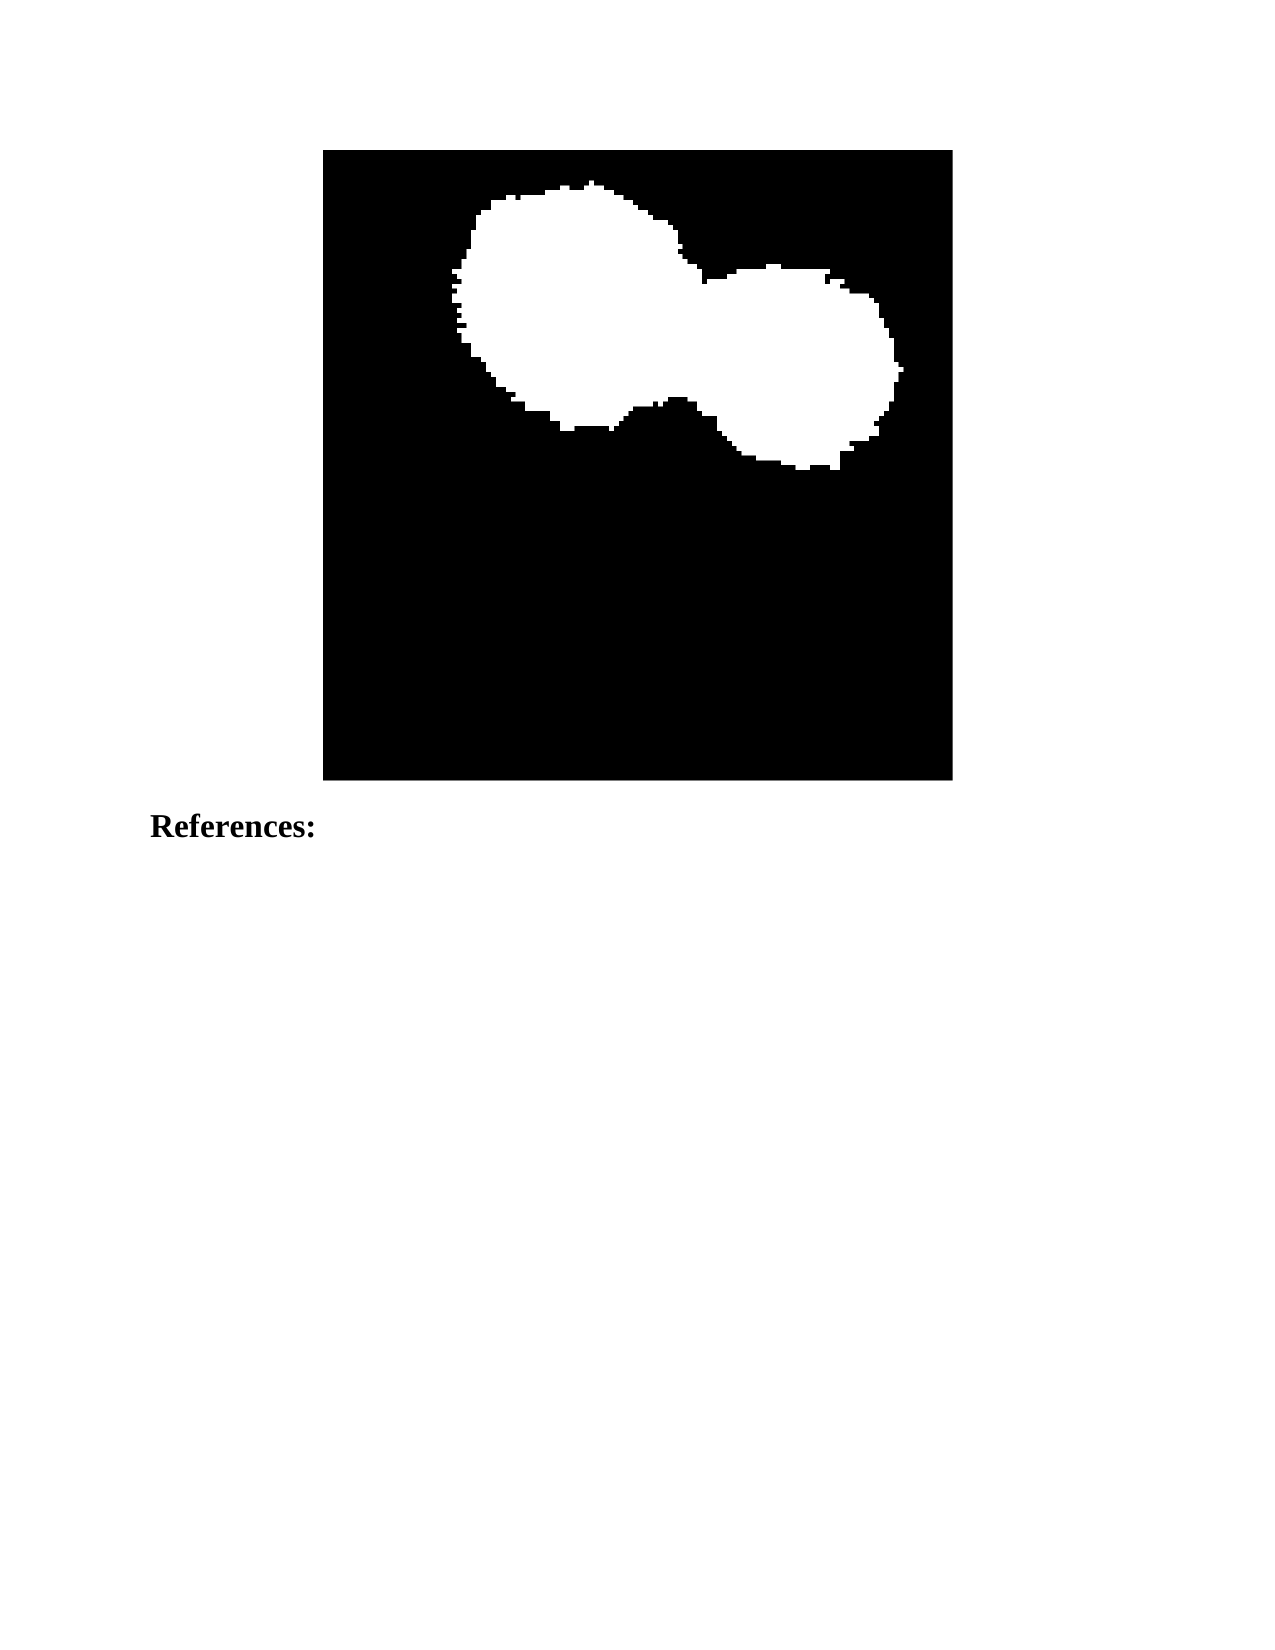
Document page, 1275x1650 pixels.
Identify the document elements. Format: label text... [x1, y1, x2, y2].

picture [322, 150, 953, 781]
subtitle References: [150, 806, 1125, 844]
